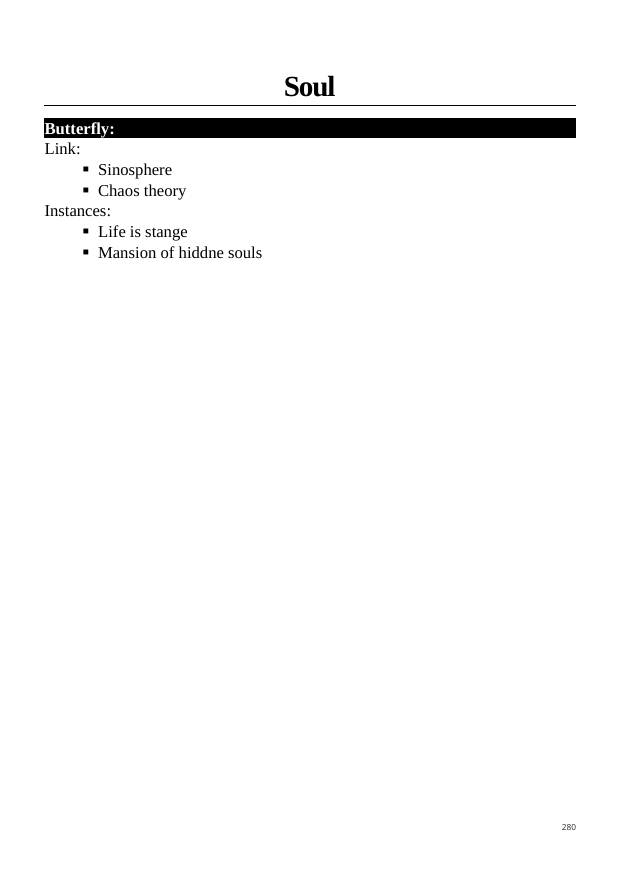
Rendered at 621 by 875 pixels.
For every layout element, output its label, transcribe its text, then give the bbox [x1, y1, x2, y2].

text Link: [44, 139, 576, 158]
list Sinosphere [82, 160, 576, 179]
list Mansion of hiddne souls [82, 242, 576, 262]
list Chaos theory [82, 180, 576, 200]
list Life is stange [82, 222, 576, 241]
subtitle Butterfly: [44, 118, 576, 138]
text Instances: [44, 201, 576, 220]
subtitle Soul [44, 69, 576, 105]
